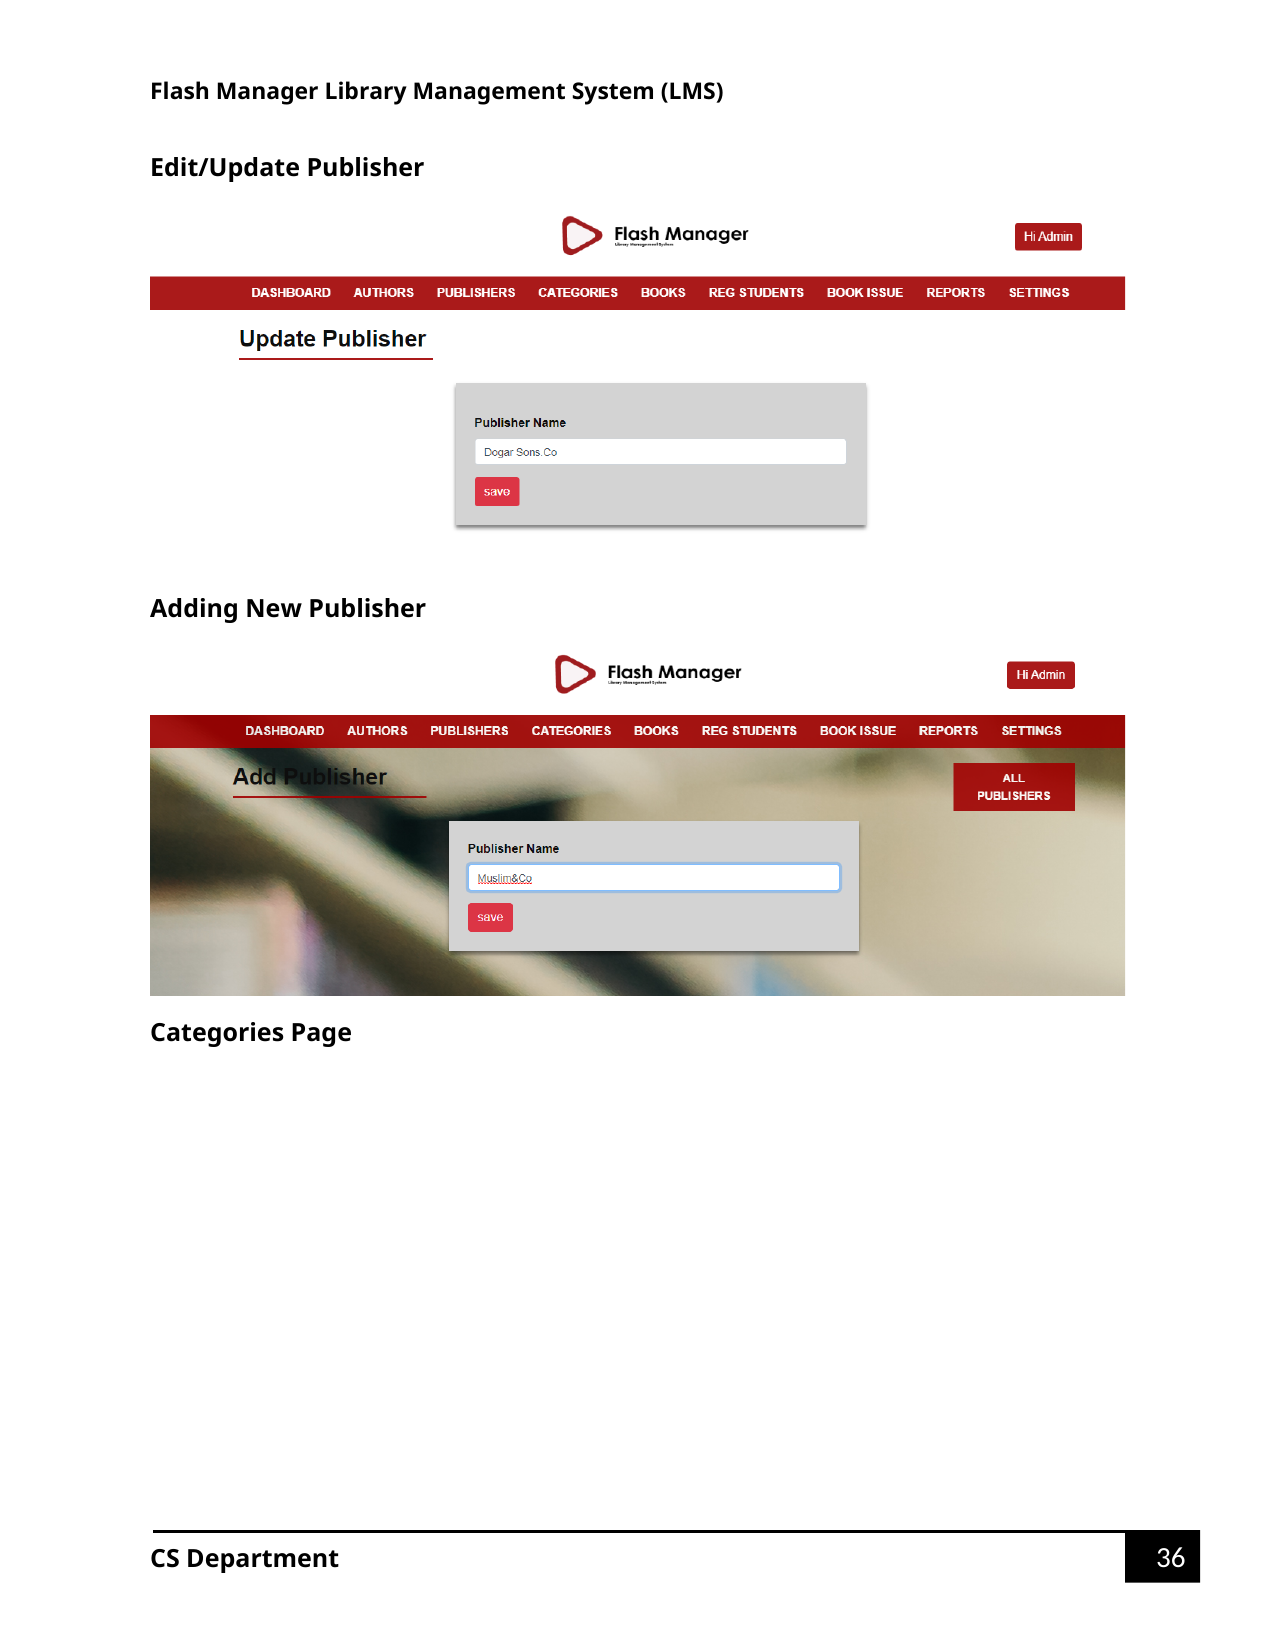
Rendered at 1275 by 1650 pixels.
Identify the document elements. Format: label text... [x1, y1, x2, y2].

text Adding New Publisher [150, 590, 1125, 624]
text Edit/Update Publisher [150, 150, 1125, 184]
picture [150, 203, 1125, 572]
picture [150, 643, 1125, 996]
text Categories Page [150, 1015, 1125, 1049]
